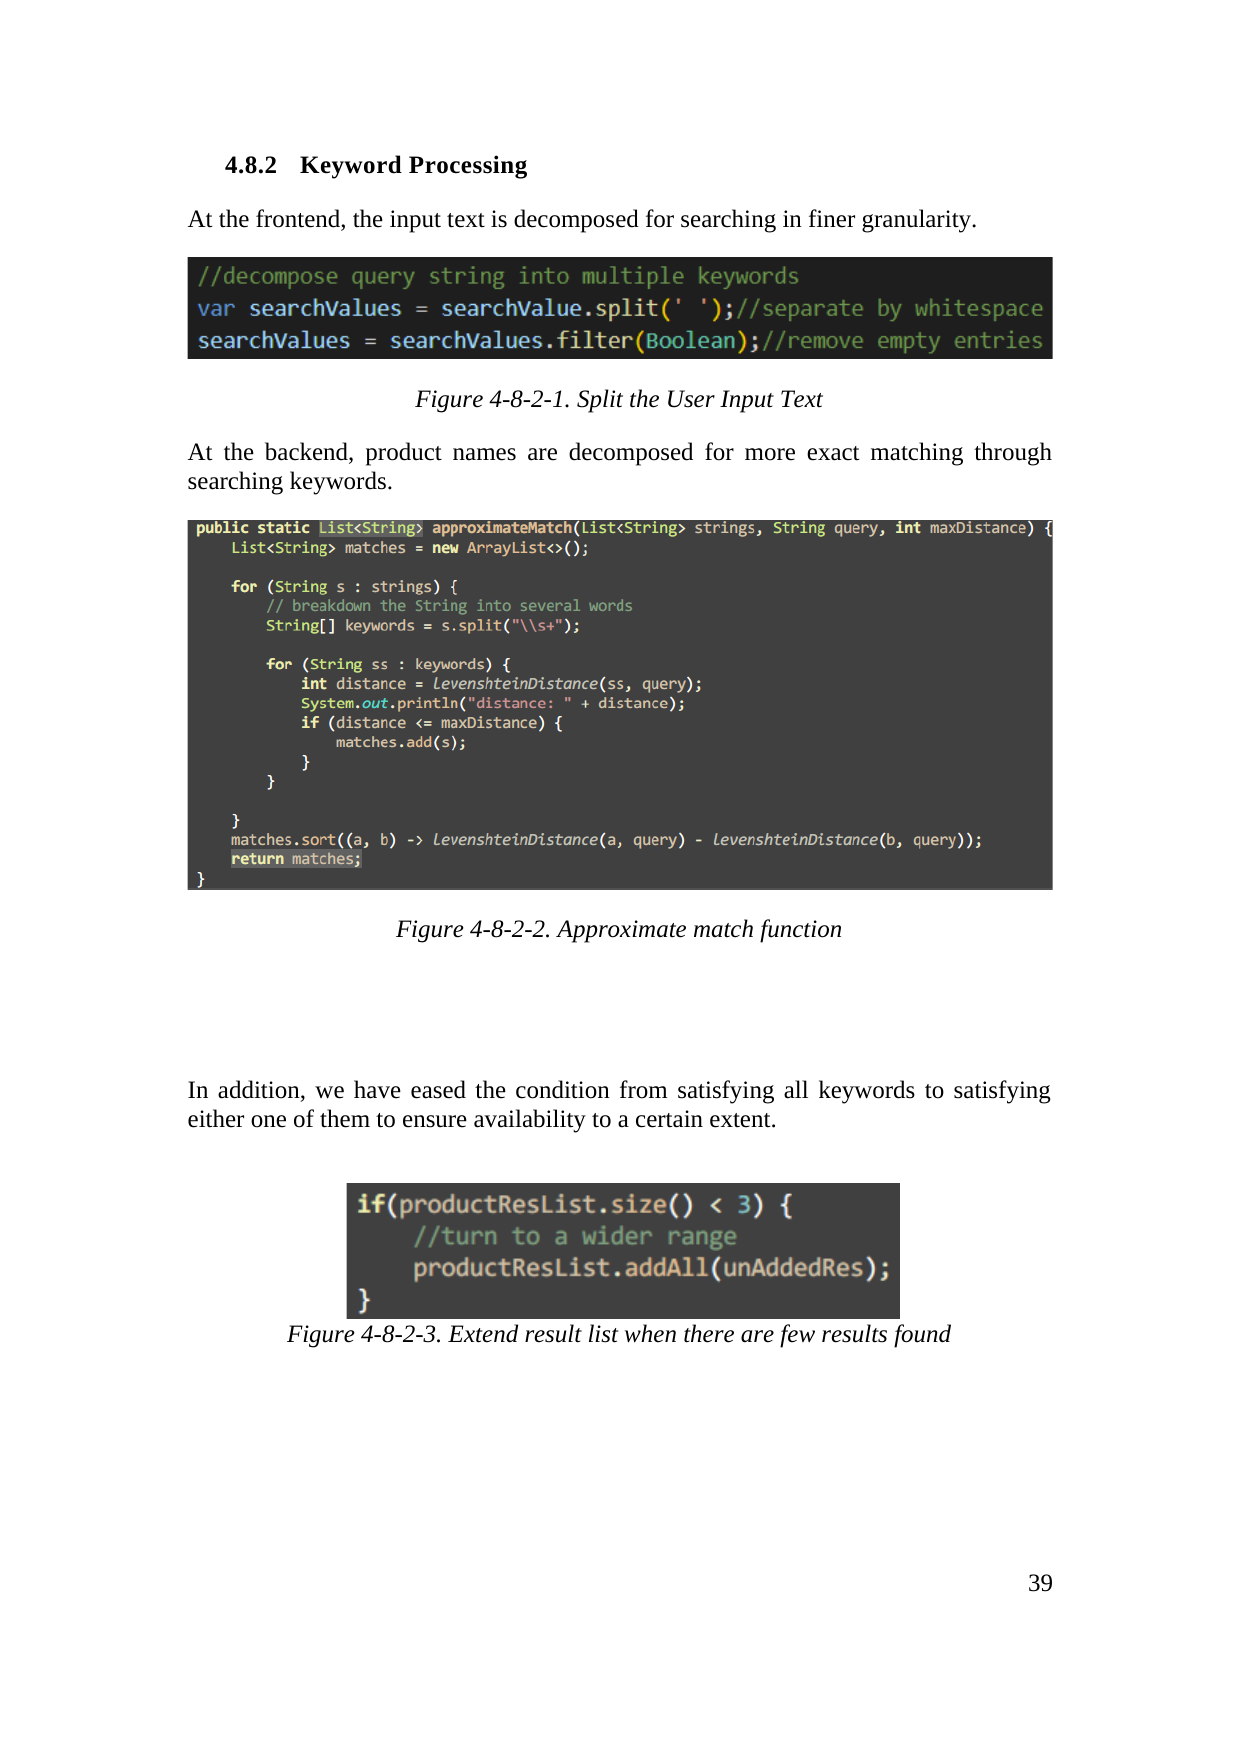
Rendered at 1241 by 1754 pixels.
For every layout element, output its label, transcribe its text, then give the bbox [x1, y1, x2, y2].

text At the backend, product names are decomposed for more exact matching through searching keywords. [187, 437, 1053, 495]
picture [187, 257, 1053, 359]
text Figure 4-8-2-2. Approximate match function [187, 914, 1053, 943]
text In addition, we have eased the condition from satisfying all keywords to satisfying either one of them to ensure availability to a certain extent. [187, 1076, 1053, 1133]
text At the frontend, the input text is decomposed for searching in finer granularity. [187, 204, 1053, 232]
text Figure 4-8-2-1. Split the User Input Text [187, 384, 1053, 412]
subtitle Keyword Processing [225, 150, 1053, 179]
picture [346, 1183, 900, 1319]
text Figure 4-8-2-3. Extend result list when there are few results found [187, 1319, 1053, 1348]
picture [187, 520, 1053, 890]
